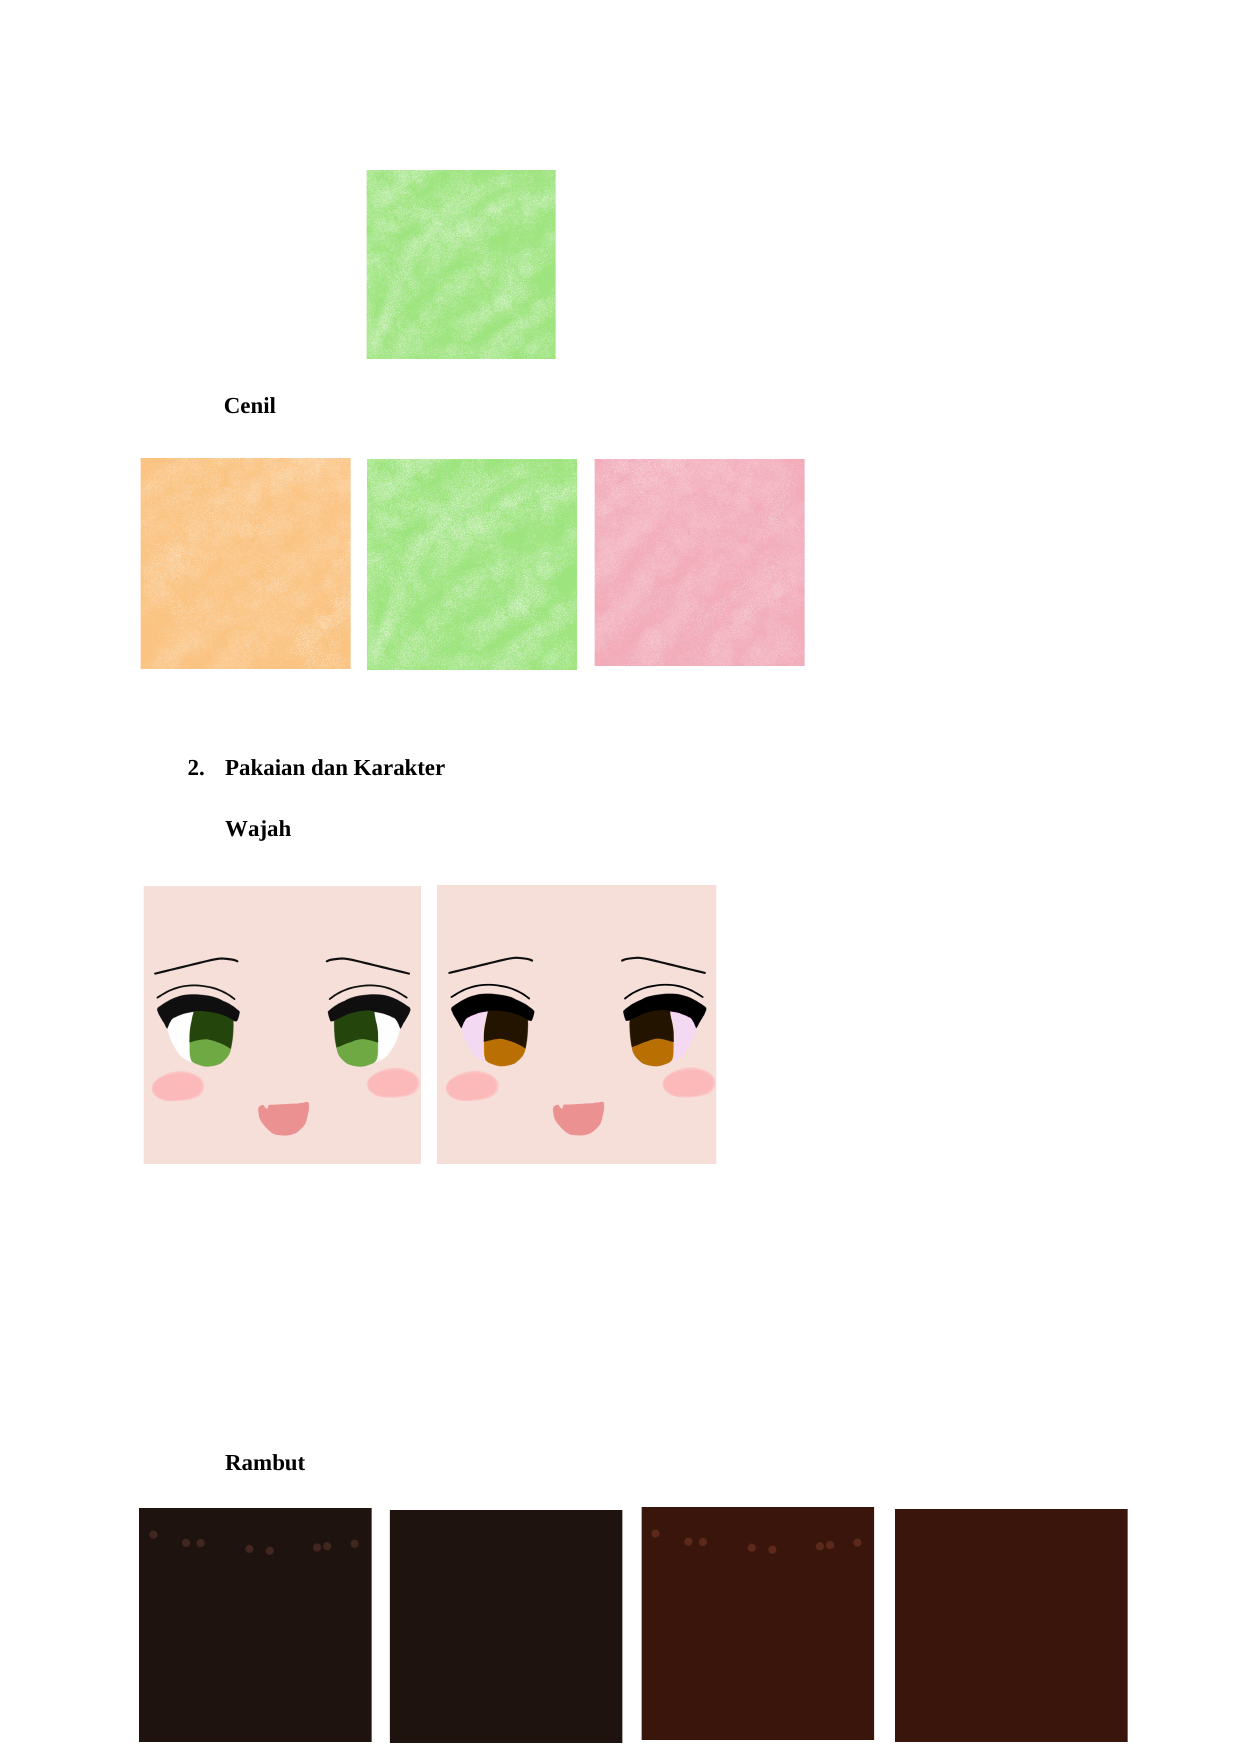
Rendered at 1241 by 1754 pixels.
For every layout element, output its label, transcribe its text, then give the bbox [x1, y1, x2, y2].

picture [437, 885, 717, 1164]
text Wajah [225, 814, 1090, 841]
picture [367, 459, 578, 670]
list Pakaian dan Karakter [187, 754, 1090, 781]
text Cenil [224, 392, 1090, 418]
picture [366, 170, 556, 359]
picture [895, 1509, 1128, 1742]
picture [139, 1508, 372, 1742]
picture [140, 458, 351, 669]
picture [389, 1510, 623, 1743]
picture [594, 459, 805, 666]
text Rambut [225, 1449, 1090, 1475]
picture [641, 1507, 875, 1740]
picture [143, 886, 421, 1164]
